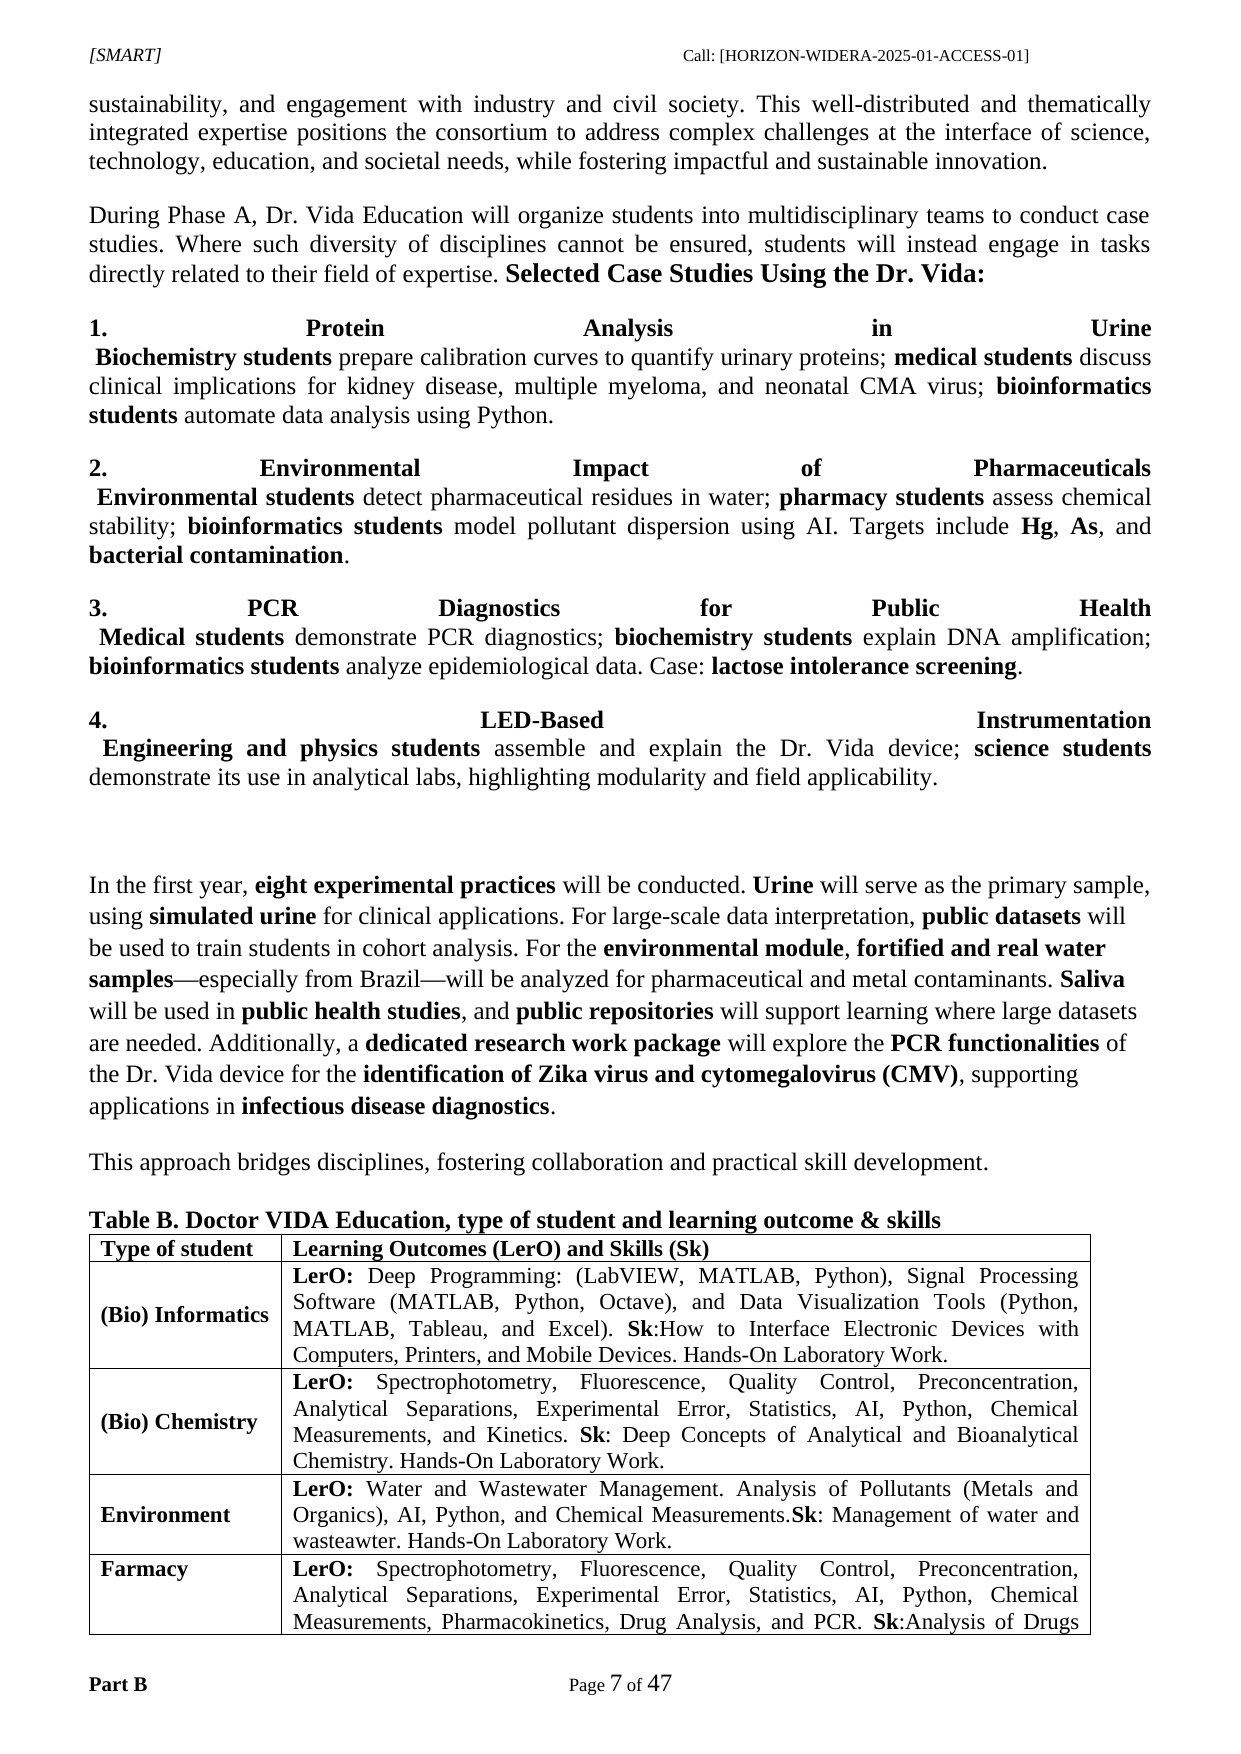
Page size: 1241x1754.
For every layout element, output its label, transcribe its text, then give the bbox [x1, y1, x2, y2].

text 3. PCR Diagnostics for Public Health Medical students demonstrate PCR diagnostics; biochemistry students explain DNA amplification; bioinformatics students analyze epidemiological data. Case: lactose intolerance screening. [89, 593, 1152, 680]
table_cell LerO: Deep Programming: (LabVIEW, MATLAB, Python), Signal Processing Software (MATLAB, Python, Octave), and Data Visualization Tools (Python, MATLAB, Tableau, and Excel). Sk:How to Interface Electronic Devices with Computers, Printers, and Mobile Devices. Hands-On Laboratory Work. [282, 1262, 1090, 1367]
text 4. LED-Based Instrumentation Engineering and physics students assemble and explain the Dr. Vida device; science students demonstrate its use in analytical labs, highlighting modularity and field applicability. [89, 705, 1152, 791]
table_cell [282, 1555, 1090, 1634]
text In the first year, eight experimental practices will be conducted. Urine will serve as the primary sample, using simulated urine for clinical applications. For large-scale data interpretation, public datasets will be used to train students in cohort analysis. For the environmental module, fortified and real water samples—especially from Brazil—will be analyzed for pharmaceutical and metal contaminants. Saliva will be used in public health studies, and public repositories will support learning where large datasets are needed. Additionally, a dedicated research work package will explore the PCR functionalities of the Dr. Vida device for the identification of Zika virus and cytomegalovirus (CMV), supporting applications in infectious disease diagnostics. [89, 870, 1152, 1119]
table_cell LerO: Spectrophotometry, Fluorescence, Quality Control, Preconcentration, Analytical Separations, Experimental Error, Statistics, AI, Python, Chemical Measurements, and Kinetics. Sk: Deep Concepts of Analytical and Bioanalytical Chemistry. Hands-On Laboratory Work. [282, 1369, 1090, 1474]
table_cell Farmacy [90, 1555, 281, 1634]
text This approach bridges disciplines, fostering collaboration and practical skill development. [89, 1147, 1152, 1176]
table_header Type of student [90, 1235, 281, 1261]
table_cell (Bio) Informatics [90, 1262, 281, 1367]
table_cell (Bio) Chemistry [90, 1369, 281, 1474]
text 1. Protein Analysis in Urine Biochemistry students prepare calibration curves to quantify urinary proteins; medical students discuss clinical implications for kidney disease, multiple myeloma, and neonatal CMA virus; bioinformatics students automate data analysis using Python. [89, 313, 1152, 428]
table_cell LerO: Water and Wastewater Management. Analysis of Pollutants (Metals and Organics), AI, Python, and Chemical Measurements.Sk: Management of water and wasteawter. Hands-On Laboratory Work. [282, 1475, 1090, 1554]
table_cell Environment [90, 1475, 281, 1554]
text Table B. Doctor VIDA Education, type of student and learning outcome & skills [89, 1205, 1152, 1233]
table_header Learning Outcomes (LerO) and Skills (Sk) [282, 1235, 1090, 1261]
text 2. Environmental Impact of Pharmaceuticals Environmental students detect pharmaceutical residues in water; pharmacy students assess chemical stability; bioinformatics students model pollutant dispersion using AI. Targets include Hg, As, and bacterial contamination. [89, 453, 1152, 568]
text During Phase A, Dr. Vida Education will organize students into multidisciplinary teams to conduct case studies. Where such diversity of disciplines cannot be ensured, students will instead engage in tasks directly related to their field of expertise. Selected Case Studies Using the Dr. Vida: [89, 200, 1152, 288]
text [89, 89, 1152, 175]
